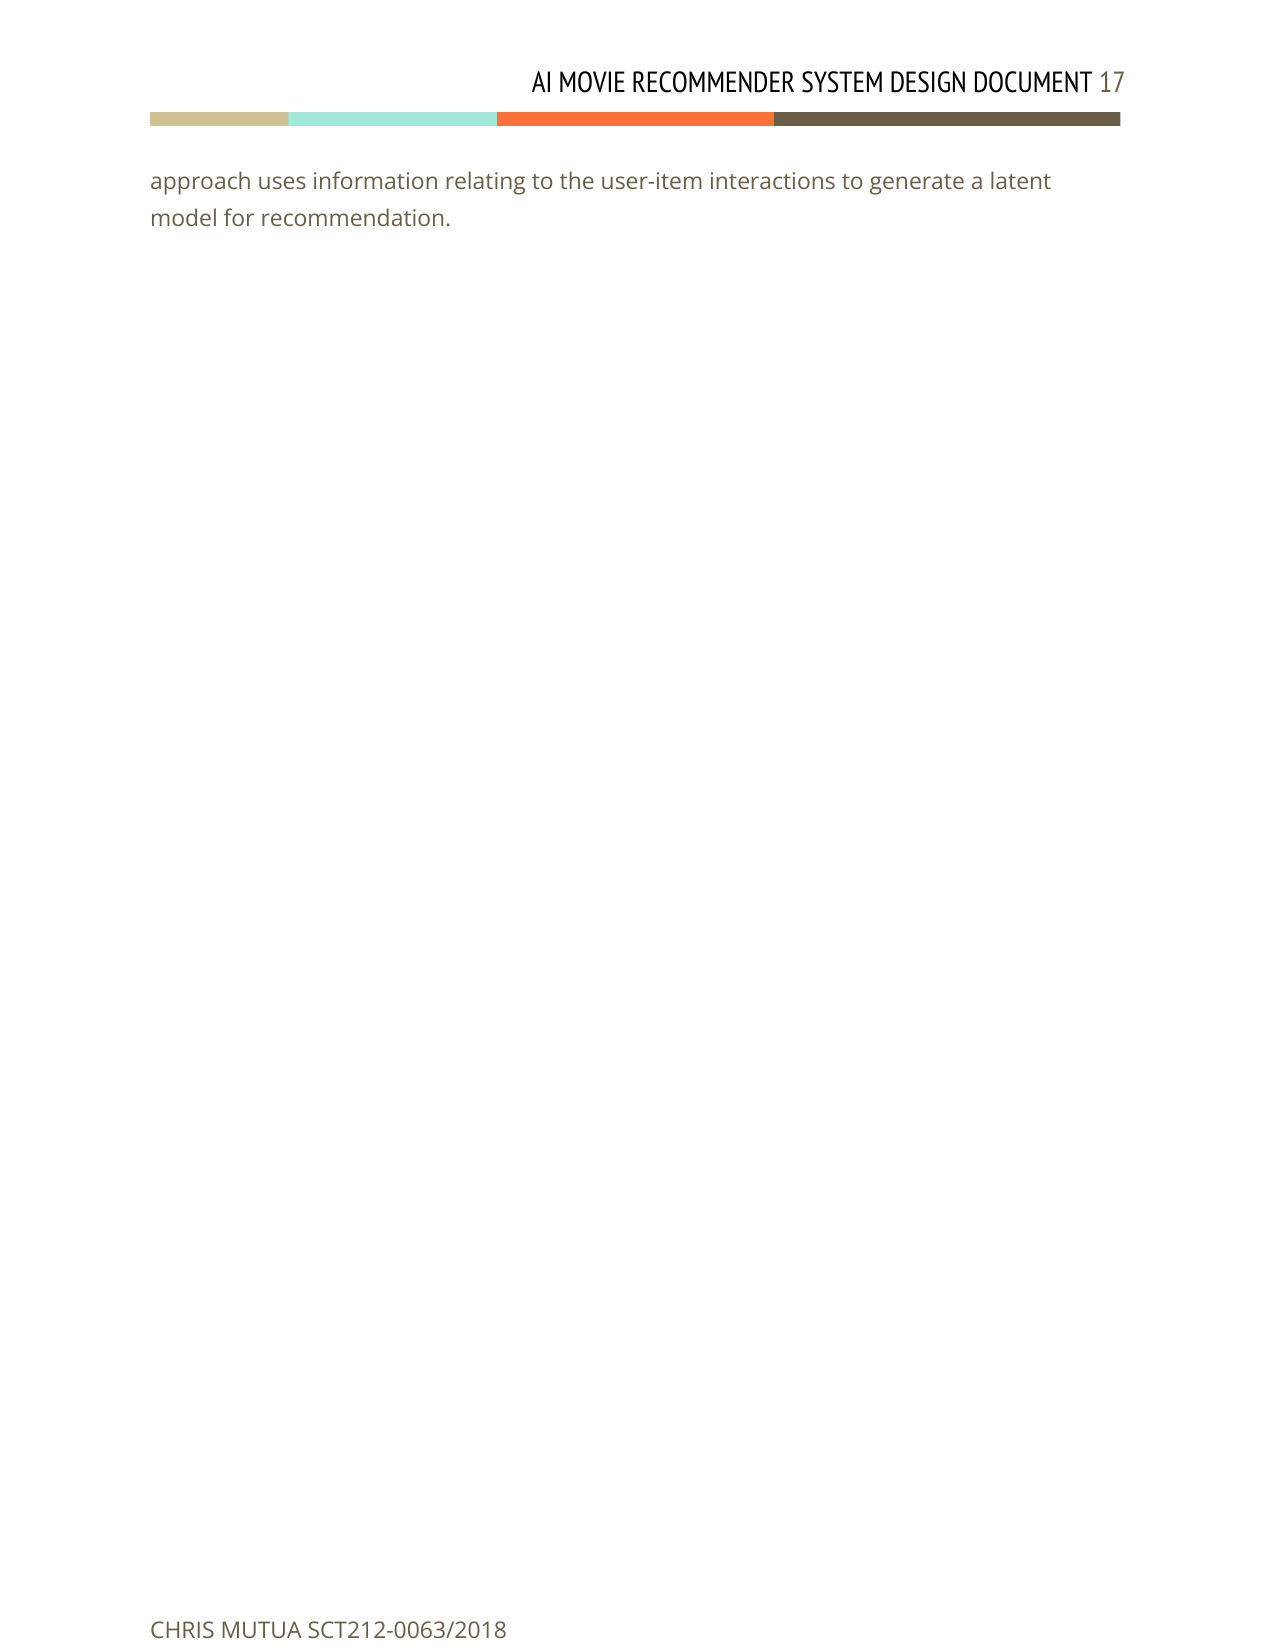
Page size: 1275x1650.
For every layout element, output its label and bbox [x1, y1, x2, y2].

text [150, 165, 1125, 233]
picture [150, 112, 1121, 126]
